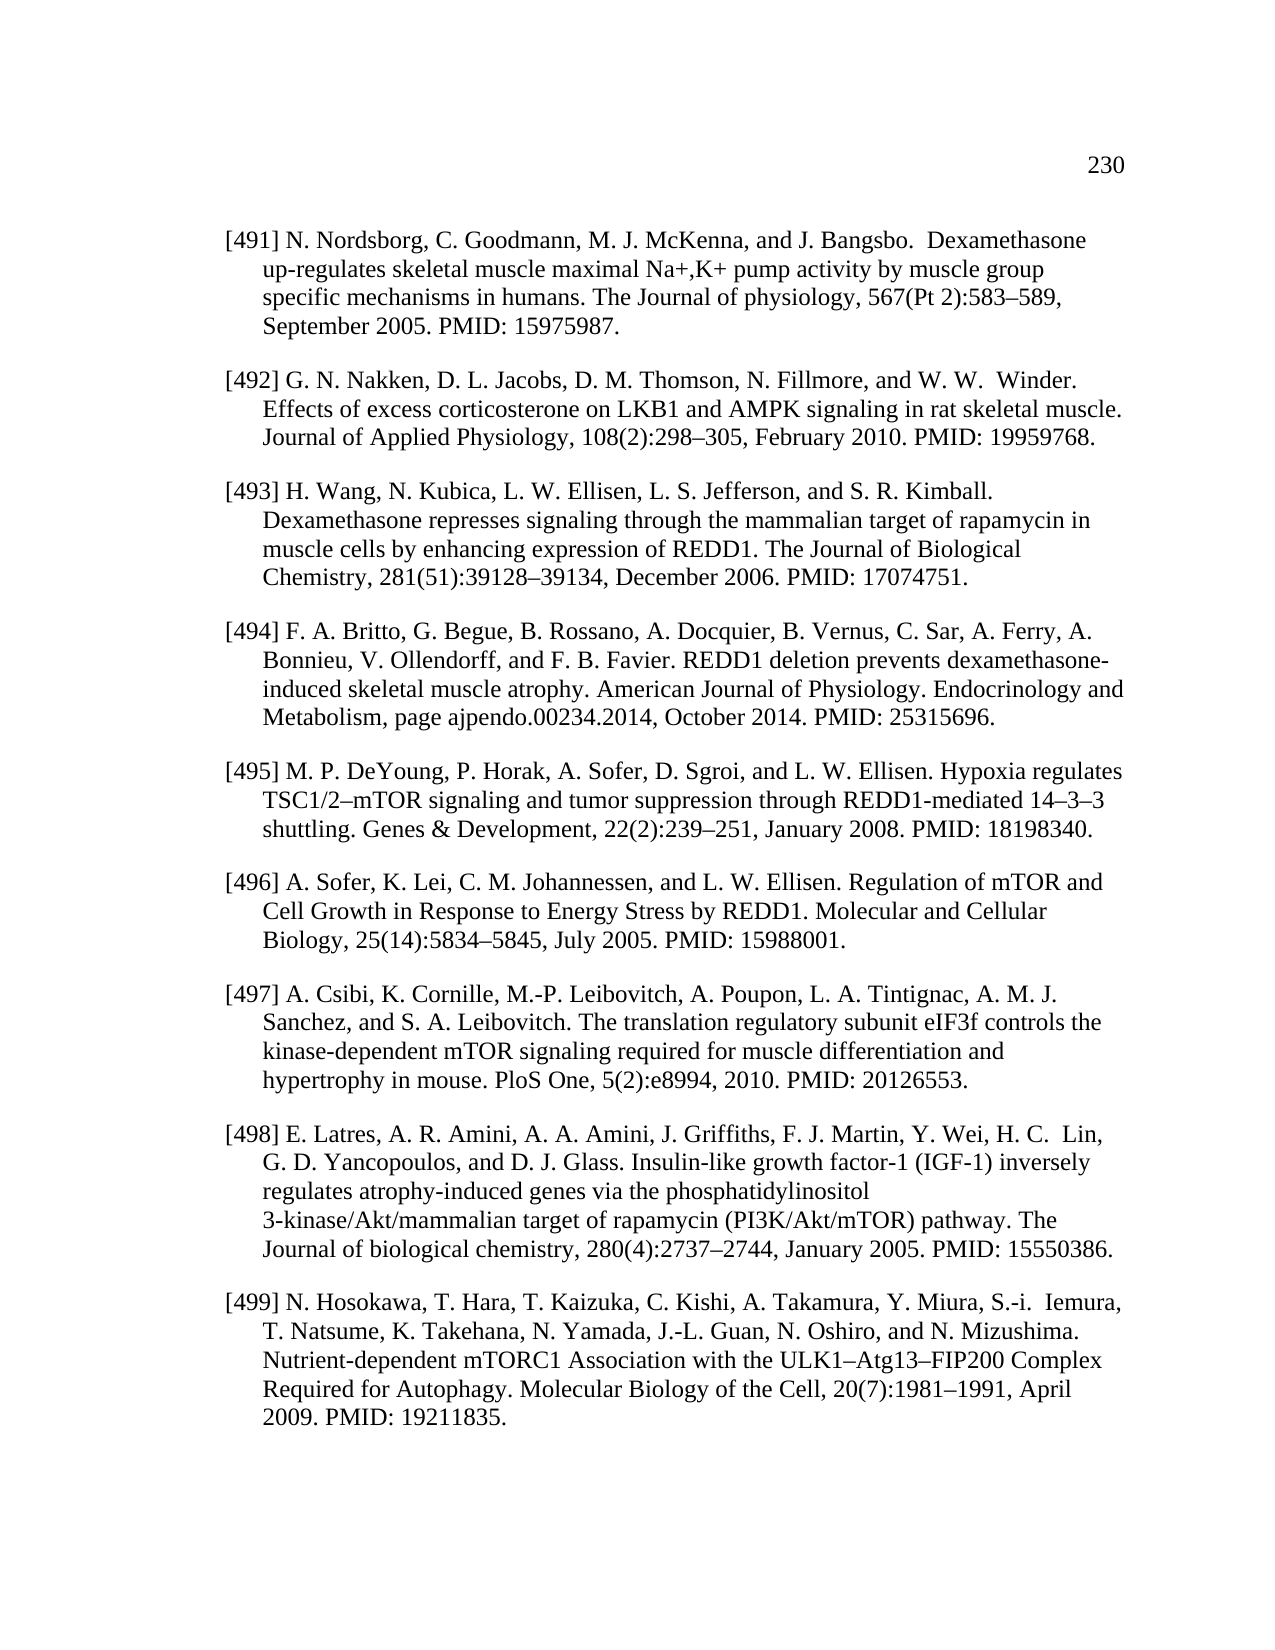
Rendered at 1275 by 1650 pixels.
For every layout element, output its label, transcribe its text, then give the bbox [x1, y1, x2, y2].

text [491] N. Nordsborg, C. Goodmann, M. J. McKenna, and J. Bangsbo. Dexamethasone up-regulates skeletal muscle maximal Na+,K+ pump activity by muscle group specific mechanisms in humans. The Journal of physiology, 567(Pt 2):583–589, September 2005. PMID: 15975987. [225, 225, 1125, 340]
text [497] A. Csibi, K. Cornille, M.-P. Leibovitch, A. Poupon, L. A. Tintignac, A. M. J. Sanchez, and S. A. Leibovitch. The translation regulatory subunit eIF3f controls the kinase-dependent mTOR signaling required for muscle differentiation and hypertrophy in mouse. PloS One, 5(2):e8994, 2010. PMID: 20126553. [225, 979, 1125, 1094]
text [496] A. Sofer, K. Lei, C. M. Johannessen, and L. W. Ellisen. Regulation of mTOR and Cell Growth in Response to Energy Stress by REDD1. Molecular and Cellular Biology, 25(14):5834–5845, July 2005. PMID: 15988001. [225, 867, 1125, 954]
text [498] E. Latres, A. R. Amini, A. A. Amini, J. Griffiths, F. J. Martin, Y. Wei, H. C. Lin, G. D. Yancopoulos, and D. J. Glass. Insulin-like growth factor-1 (IGF-1) inversely regulates atrophy-induced genes via the phosphatidylinositol 3-kinase/Akt/mammalian target of rapamycin (PI3K/Akt/mTOR) pathway. The Journal of biological chemistry, 280(4):2737–2744, January 2005. PMID: 15550386. [225, 1119, 1125, 1262]
text [495] M. P. DeYoung, P. Horak, A. Sofer, D. Sgroi, and L. W. Ellisen. Hypoxia regulates TSC1/2–mTOR signaling and tumor suppression through REDD1-mediated 14–3–3 shuttling. Genes & Development, 22(2):239–251, January 2008. PMID: 18198340. [225, 756, 1125, 842]
text [499] N. Hosokawa, T. Hara, T. Kaizuka, C. Kishi, A. Takamura, Y. Miura, S.-i. Iemura, T. Natsume, K. Takehana, N. Yamada, J.-L. Guan, N. Oshiro, and N. Mizushima. Nutrient-dependent mTORC1 Association with the ULK1–Atg13–FIP200 Complex Required for Autophagy. Molecular Biology of the Cell, 20(7):1981–1991, April 2009. PMID: 19211835. [225, 1287, 1125, 1431]
text [492] G. N. Nakken, D. L. Jacobs, D. M. Thomson, N. Fillmore, and W. W. Winder. Effects of excess corticosterone on LKB1 and AMPK signaling in rat skeletal muscle. Journal of Applied Physiology, 108(2):298–305, February 2010. PMID: 19959768. [225, 365, 1125, 451]
text [494] F. A. Britto, G. Begue, B. Rossano, A. Docquier, B. Vernus, C. Sar, A. Ferry, A. Bonnieu, V. Ollendorff, and F. B. Favier. REDD1 deletion prevents dexamethasone-induced skeletal muscle atrophy. American Journal of Physiology. Endocrinology and Metabolism, page ajpendo.00234.2014, October 2014. PMID: 25315696. [225, 616, 1125, 731]
text [493] H. Wang, N. Kubica, L. W. Ellisen, L. S. Jefferson, and S. R. Kimball. Dexamethasone represses signaling through the mammalian target of rapamycin in muscle cells by enhancing expression of REDD1. The Journal of Biological Chemistry, 281(51):39128–39134, December 2006. PMID: 17074751. [225, 476, 1125, 591]
